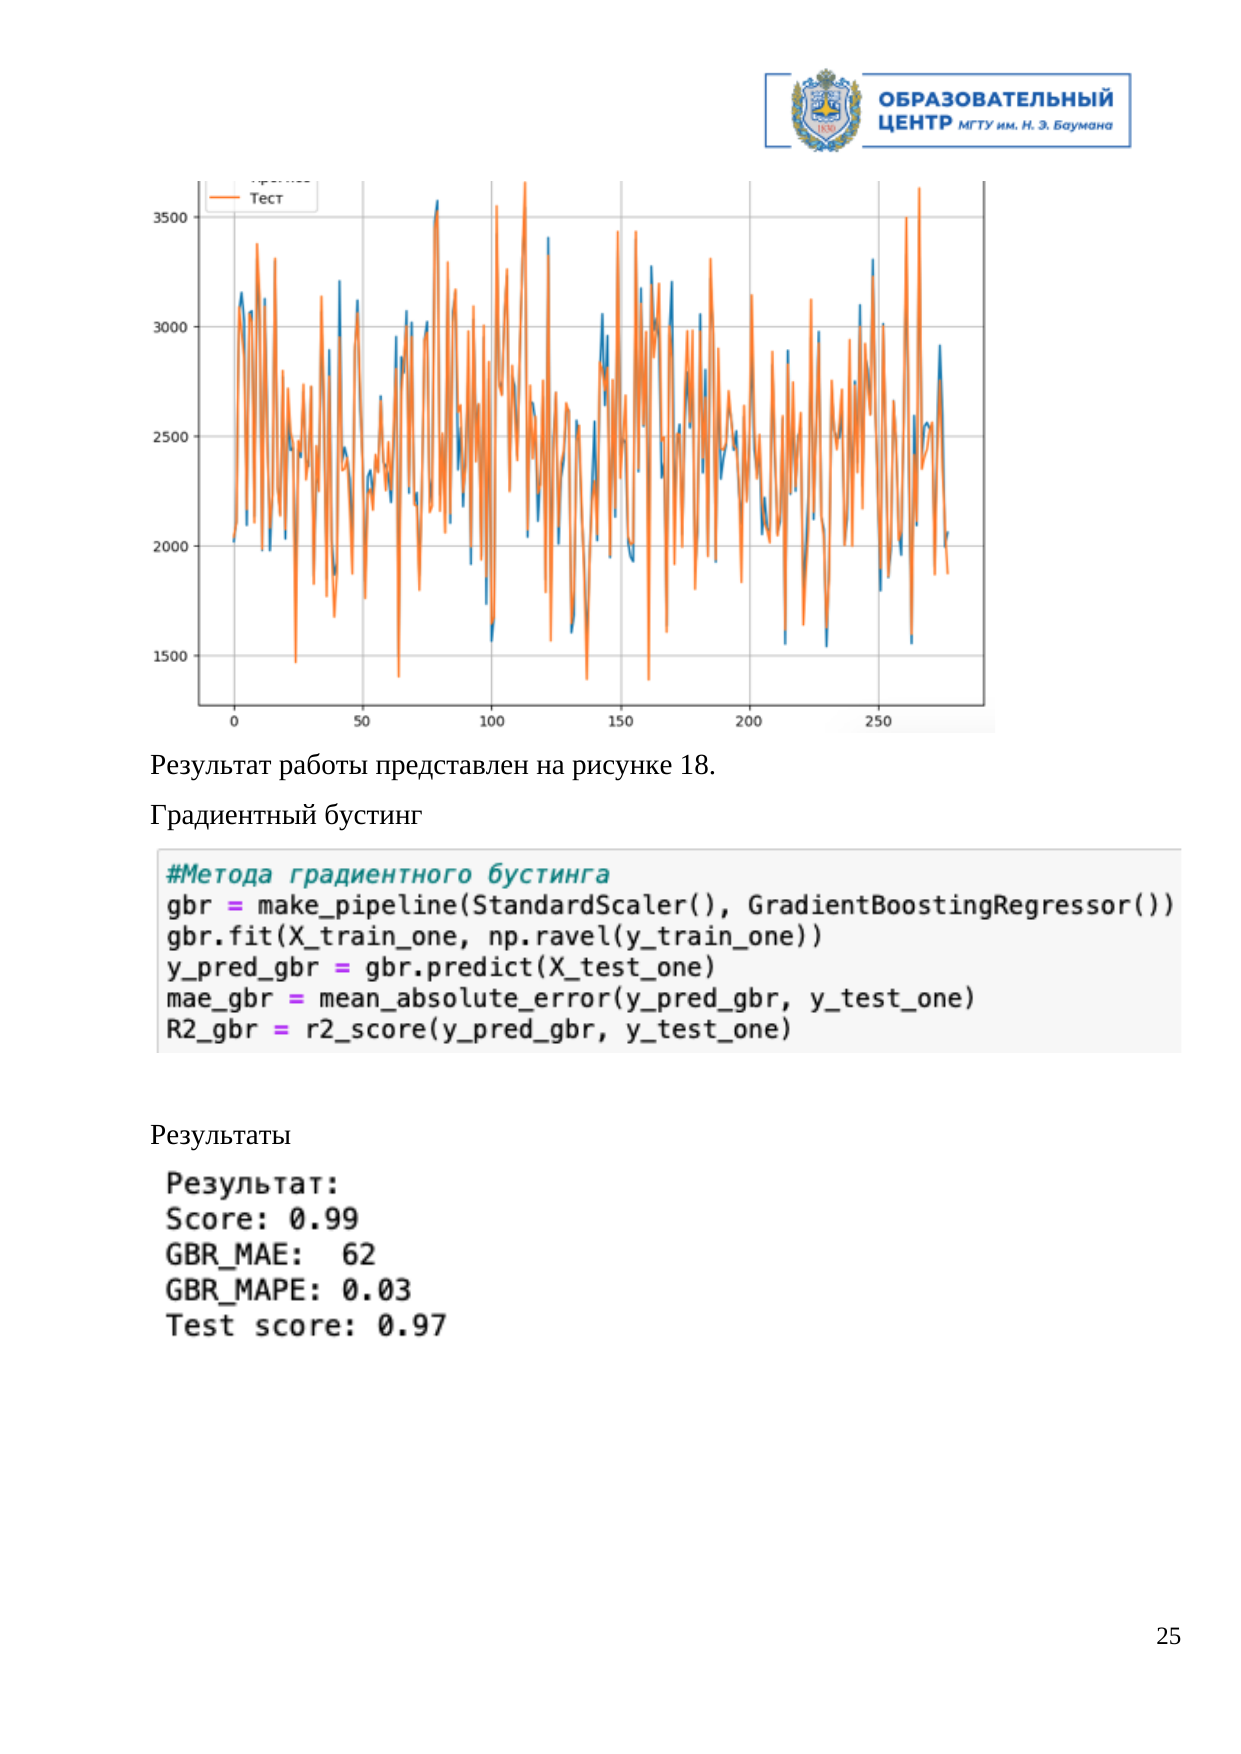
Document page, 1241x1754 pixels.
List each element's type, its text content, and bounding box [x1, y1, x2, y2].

picture [150, 1167, 482, 1353]
picture [150, 847, 1182, 1053]
text Градиентный бустинг [150, 797, 1181, 831]
text Результаты [150, 1117, 1181, 1151]
picture [734, 45, 1182, 168]
text Результат работы представлен на рисунке 18. [150, 747, 1181, 780]
picture [150, 181, 996, 733]
